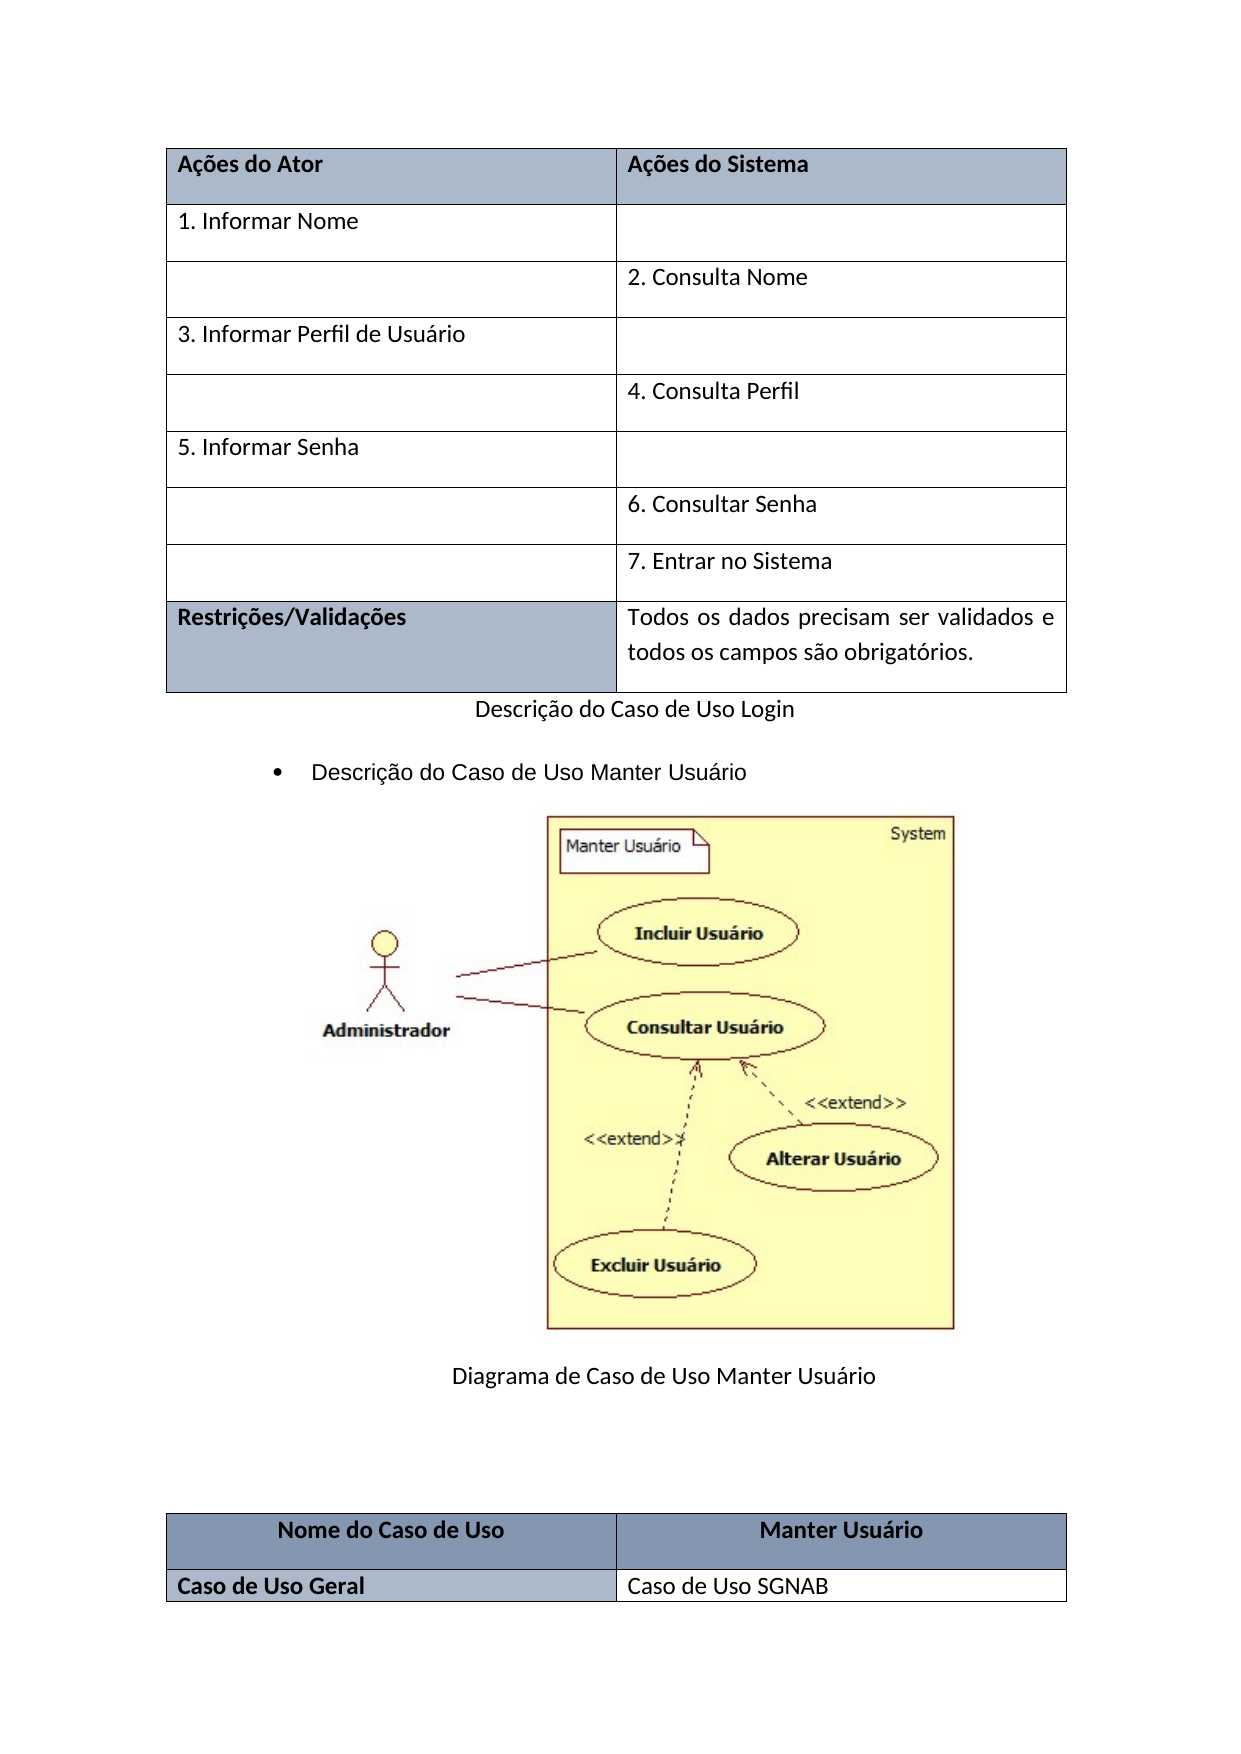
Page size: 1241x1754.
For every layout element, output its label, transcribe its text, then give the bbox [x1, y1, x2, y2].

table_cell [617, 432, 1066, 487]
table_cell Caso de Uso SGNAB [617, 1570, 1066, 1601]
list Descrição do Caso de Uso Manter Usuário [274, 759, 1093, 786]
table_cell 5. Informar Senha [167, 432, 616, 487]
table_cell 7. Entrar no Sistema [617, 545, 1066, 601]
table_cell 3. Informar Perfil de Usuário [167, 318, 616, 374]
table_header Manter Usuário [617, 1514, 1066, 1569]
text Diagrama de Caso de Uso Manter Usuário [88, 1360, 1093, 1391]
table_cell [617, 318, 1066, 374]
table_cell [167, 262, 616, 317]
table_cell [167, 375, 616, 431]
table_cell [167, 488, 616, 544]
table_cell [617, 205, 1066, 261]
table_cell Todos os dados precisam ser validados e todos os campos são obrigatórios. [617, 602, 1066, 692]
table_cell Ações do Sistema [617, 149, 1066, 204]
table_cell 6. Consultar Senha [617, 488, 1066, 544]
table_cell [167, 545, 616, 601]
picture [284, 785, 986, 1361]
table_cell Ações do Ator [167, 149, 616, 204]
table_cell 4. Consulta Perfil [617, 375, 1066, 431]
table_header Nome do Caso de Uso [167, 1514, 616, 1569]
table_cell Caso de Uso Geral [167, 1570, 616, 1601]
text Descrição do Caso de Uso Login [177, 693, 1093, 723]
table_cell 1. Informar Nome [167, 205, 616, 261]
table_cell Restrições/Validações [167, 602, 616, 692]
table_cell 2. Consulta Nome [617, 262, 1066, 317]
